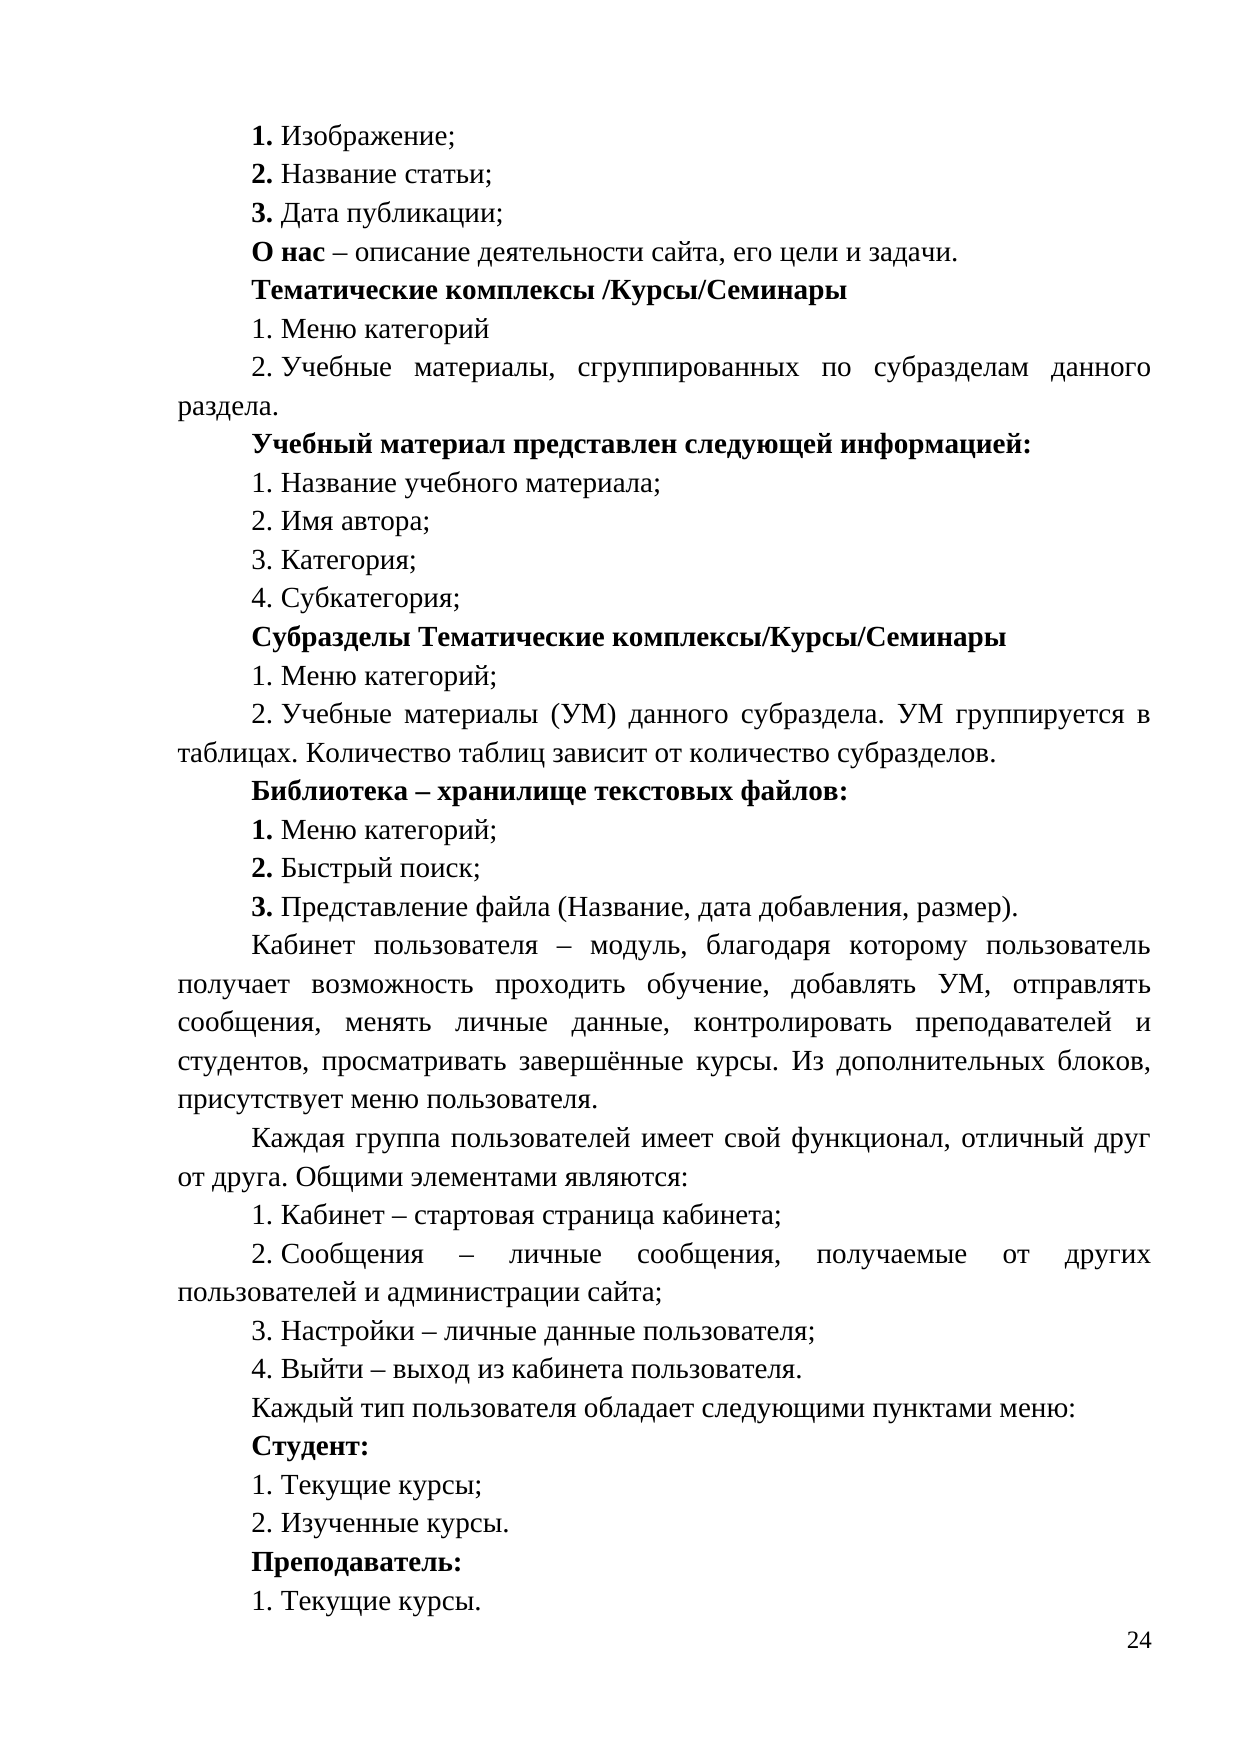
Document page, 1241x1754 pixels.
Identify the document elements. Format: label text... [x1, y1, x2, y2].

list Меню категорий; [177, 658, 1152, 691]
list Кабинет – стартовая страница кабинета; [177, 1197, 1152, 1231]
list Представление файла (Название, дата добавления, размер). [177, 889, 1152, 922]
list Настройки – личные данные пользователя; [177, 1313, 1152, 1346]
list Учебные материалы, сгруппированных по субразделам данного раздела. [177, 349, 1152, 421]
text Учебный материал представлен следующей информацией: [177, 426, 1152, 460]
list Название статьи; [177, 157, 1152, 190]
list Изображение; [177, 118, 1152, 152]
text Тематические комплексы /Курсы/Семинары [177, 272, 1152, 306]
text Преподаватель: [177, 1544, 1152, 1578]
list Текущие курсы; [177, 1467, 1152, 1501]
list Быстрый поиск; [177, 850, 1152, 884]
text Каждая группа пользователей имеет свой функционал, отличный друг от друга. Общими элементами являются: [177, 1120, 1152, 1192]
text Библиотека – хранилище текстовых файлов: [177, 773, 1152, 807]
list Текущие курсы. [251, 1583, 1152, 1616]
text О нас – описание деятельности сайта, его цели и задачи. [177, 234, 1152, 267]
text Студент: [177, 1428, 1152, 1462]
list Меню категорий; [177, 812, 1152, 845]
list Изученные курсы. [177, 1506, 1152, 1539]
list Категория; [177, 542, 1152, 576]
list Выйти – выход из кабинета пользователя. [177, 1351, 1152, 1385]
list Учебные материалы (УМ) данного субраздела. УМ группируется в таблицах. Количество таблиц зависит от количество субразделов. [177, 696, 1152, 768]
list Сообщения – личные сообщения, получаемые от других пользователей и администрации сайта; [177, 1236, 1152, 1308]
list Название учебного материала; [177, 465, 1152, 498]
list Субкатегория; [177, 581, 1152, 614]
list Меню категорий [177, 311, 1152, 344]
text Субразделы Тематические комплексы/Курсы/Семинары [177, 619, 1152, 653]
list Дата публикации; [177, 195, 1152, 229]
text Кабинет пользователя – модуль, благодаря которому пользователь получает возможность проходить обучение, добавлять УМ, отправлять сообщения, менять личные данные, контролировать преподавателей и студентов, просматривать завершённые курсы. Из дополнительных блоков, присутствует меню пользователя. [177, 927, 1152, 1115]
text Каждый тип пользователя обладает следующими пунктами меню: [251, 1390, 1152, 1423]
list Имя автора; [177, 503, 1152, 537]
